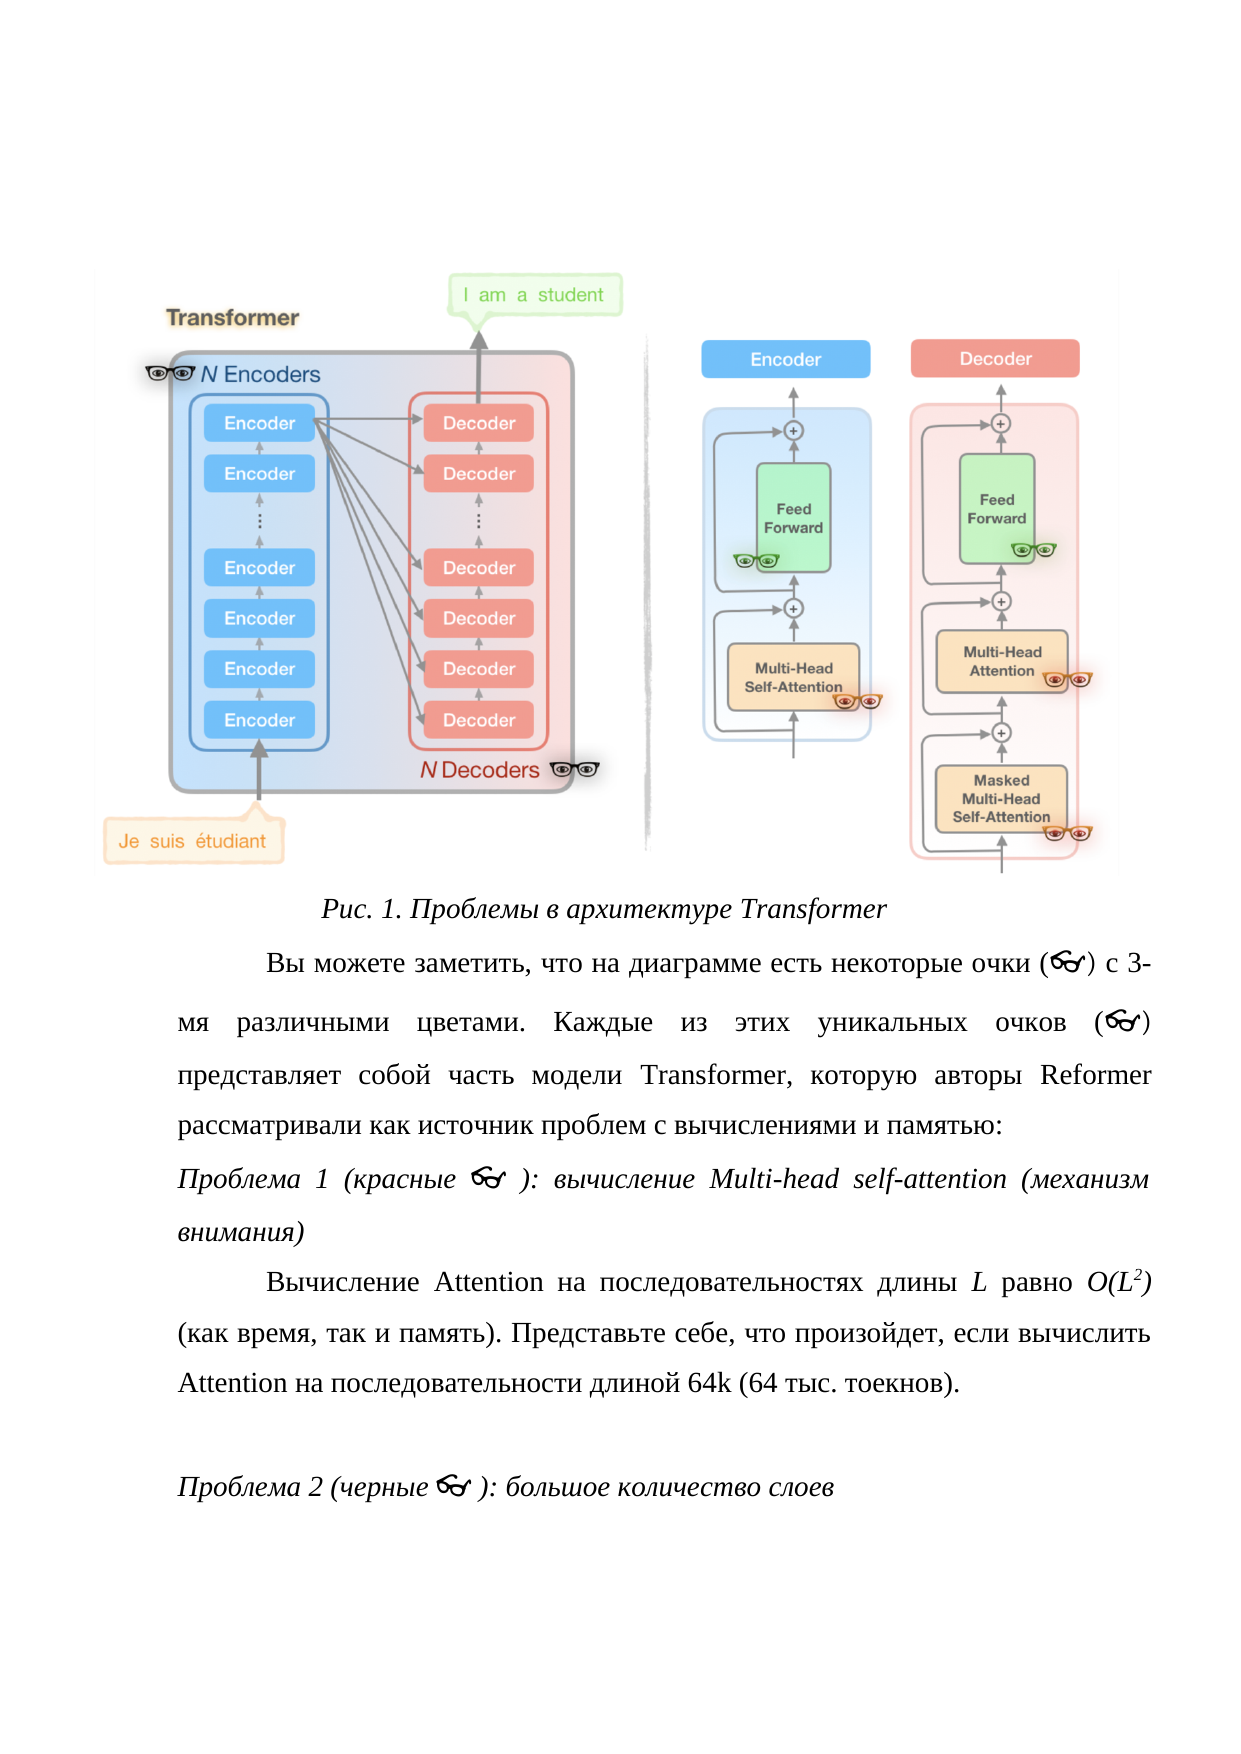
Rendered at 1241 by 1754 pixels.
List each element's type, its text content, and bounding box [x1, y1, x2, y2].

text Проблема 1 (красные 👓 ): вычисление Multi-head self-attention (механизм внимания) [177, 1158, 1152, 1248]
text Проблема 2 (черные 👓 ): большое количество слоев [177, 1466, 1152, 1505]
text Рис. 1. Проблемы в архитектуре Transformer [59, 891, 1152, 924]
picture [59, 269, 1122, 876]
text Вы можете заметить, что на диаграмме есть некоторые очки (👓) с 3-мя различными цветами. Каждые из этих уникальных очков (👓) представляет собой часть модели Transformer, которую авторы Reformer рассматривали как источник проблем с вычислениями и памятью: [177, 941, 1152, 1141]
text Вычисление Attention на последовательностях длины L равно O(L2) (как время, так и память). Представьте себе, что произойдет, если вычислить Attention на последовательности длиной 64k (64 тыс. тоекнов). [177, 1264, 1152, 1398]
